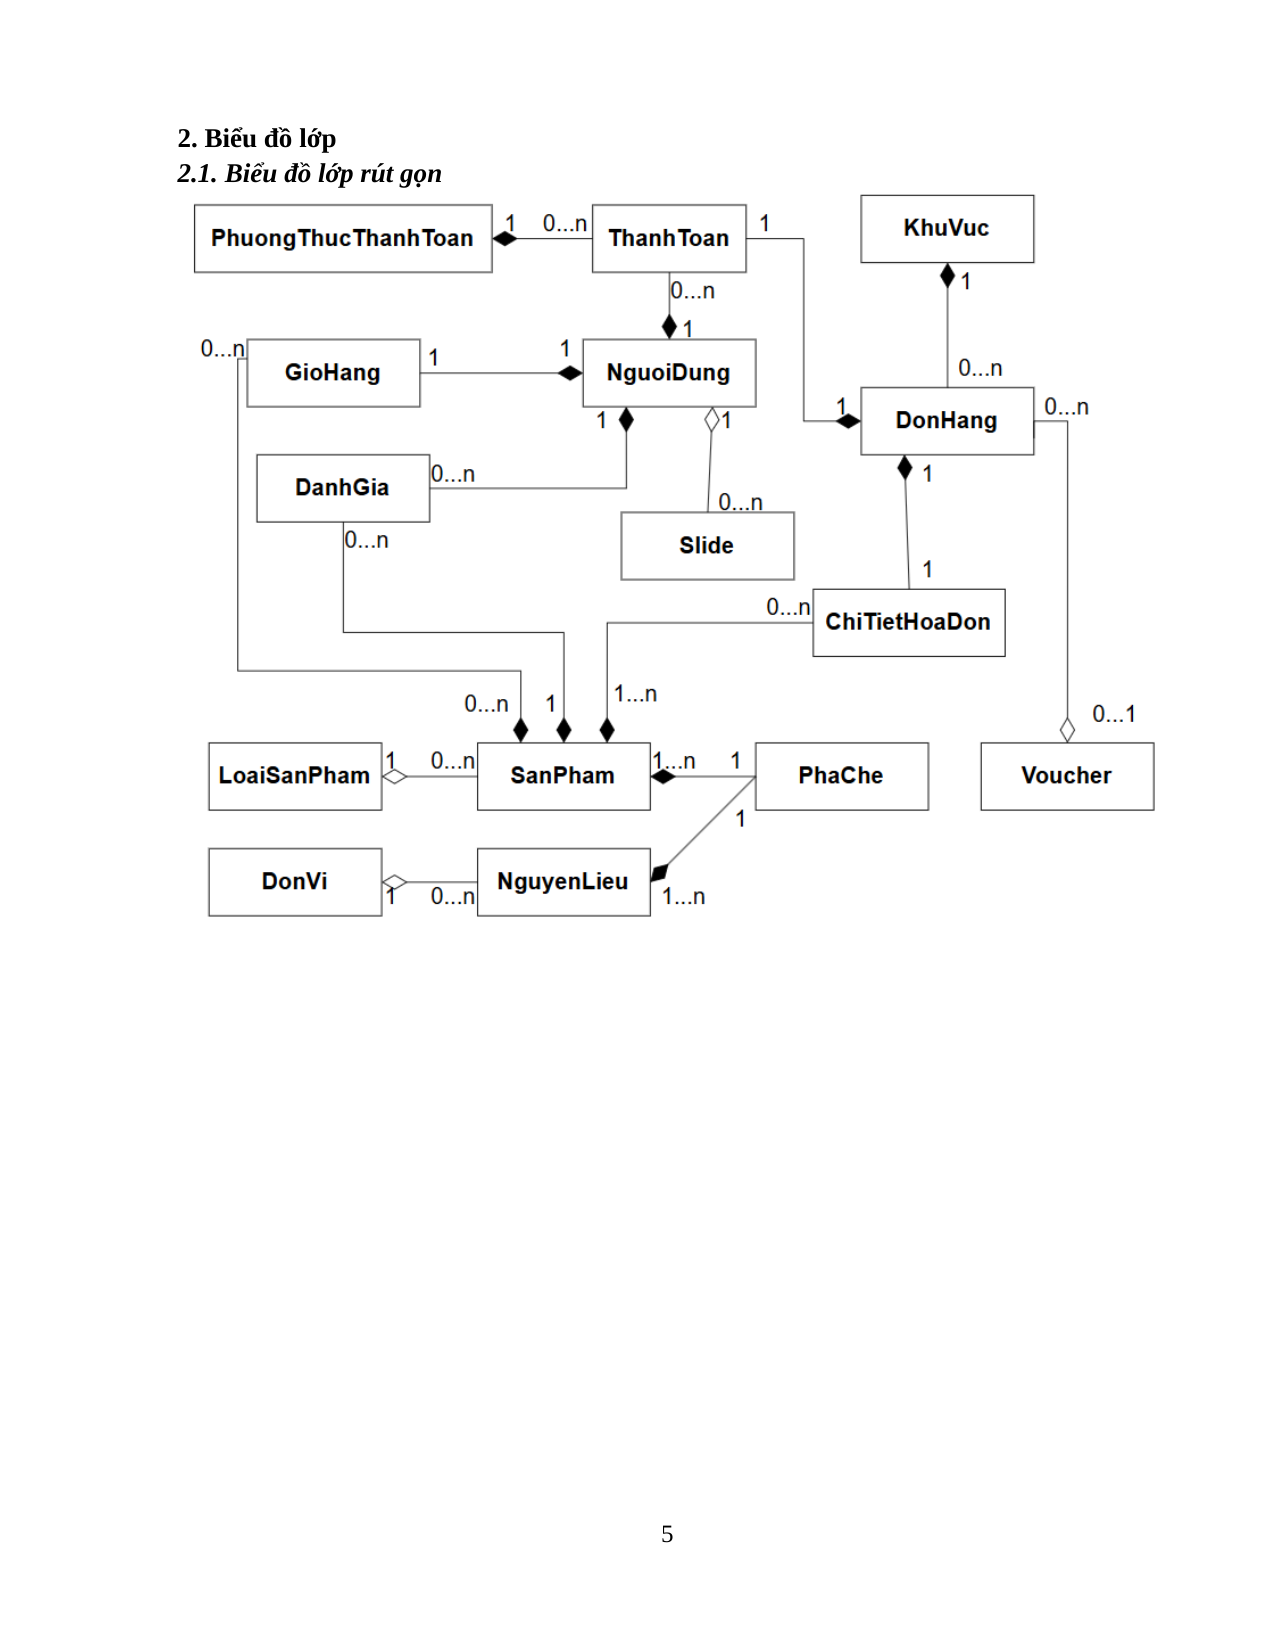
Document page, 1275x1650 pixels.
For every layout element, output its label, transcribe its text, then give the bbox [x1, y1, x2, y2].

subtitle 2. Biểu đồ lớp [177, 122, 1157, 153]
subtitle 2.1. Biểu đồ lớp rút gọn [177, 158, 1157, 188]
picture [177, 188, 1157, 936]
